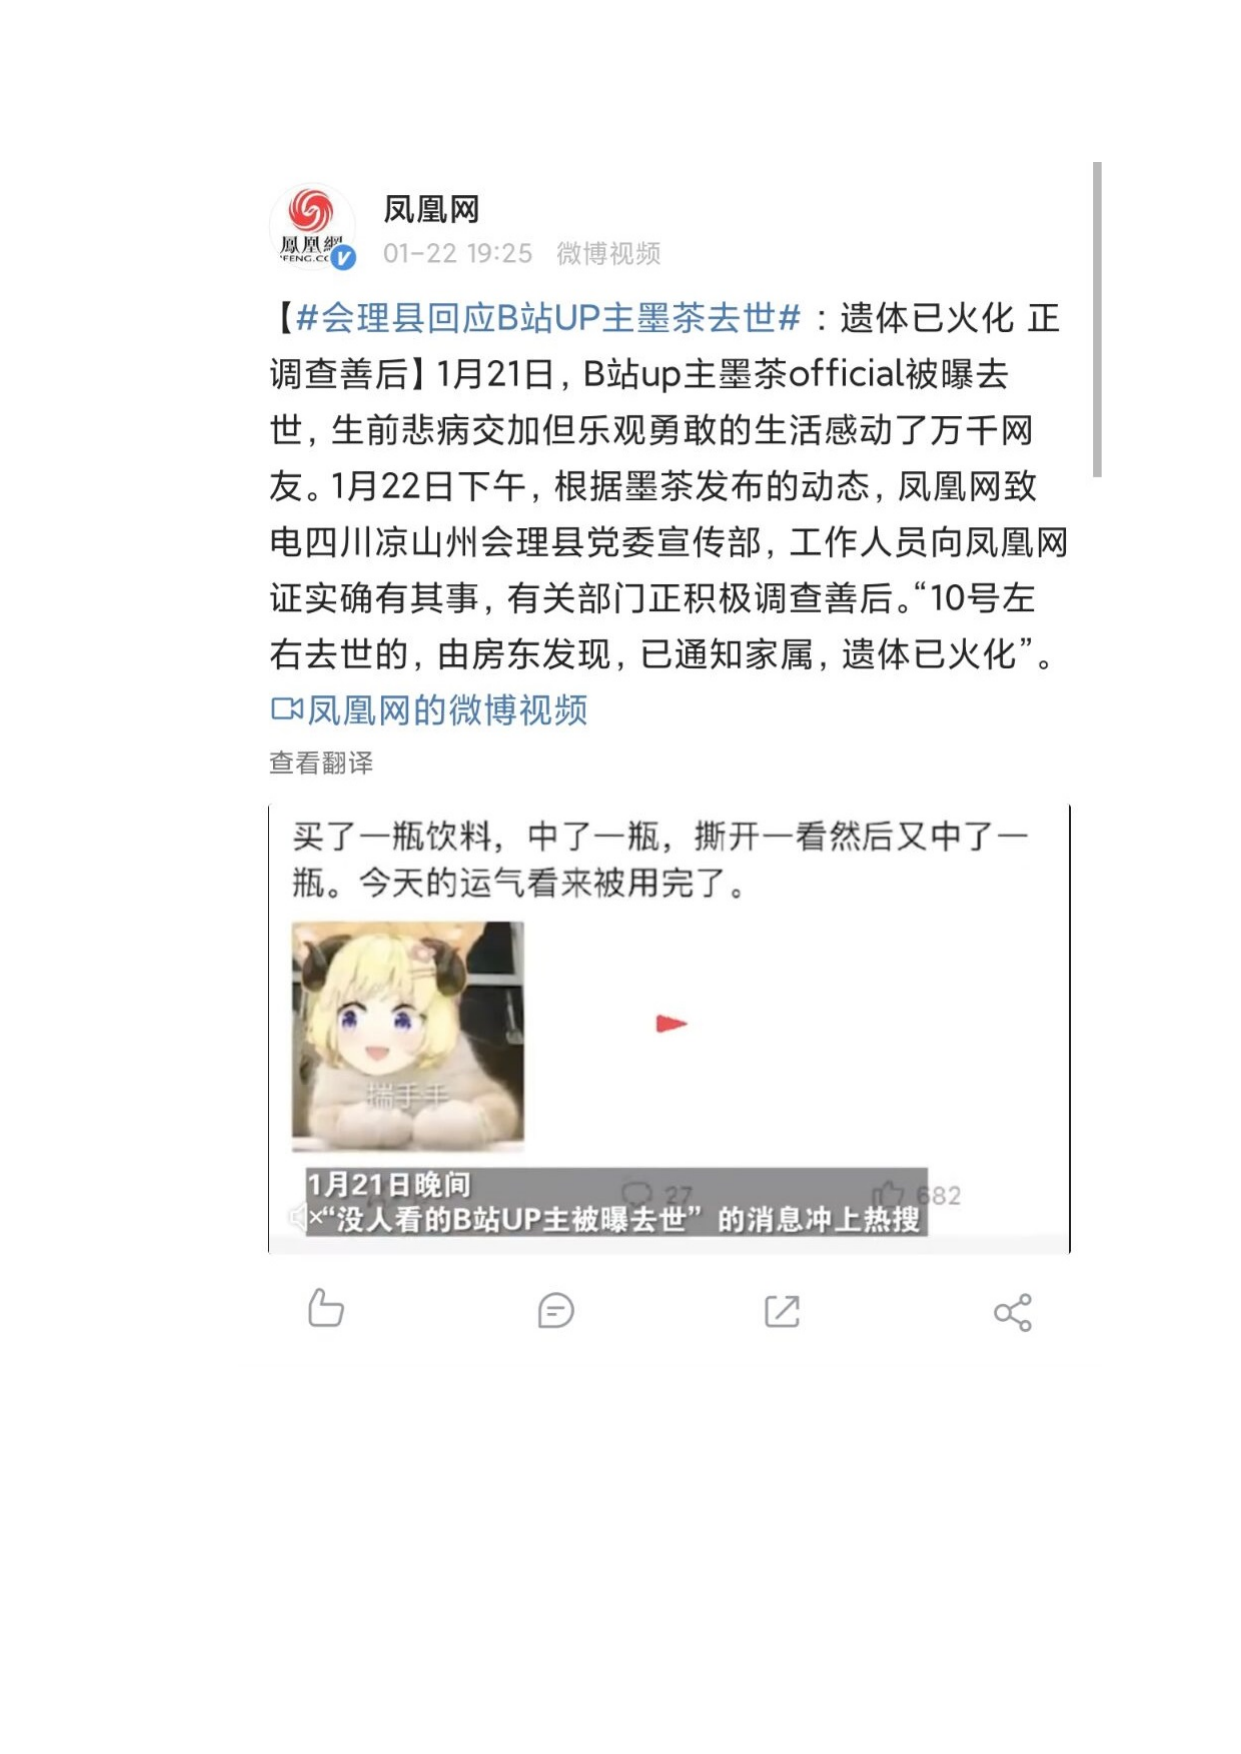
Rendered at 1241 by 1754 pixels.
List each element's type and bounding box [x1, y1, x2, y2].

picture [237, 162, 1102, 1368]
